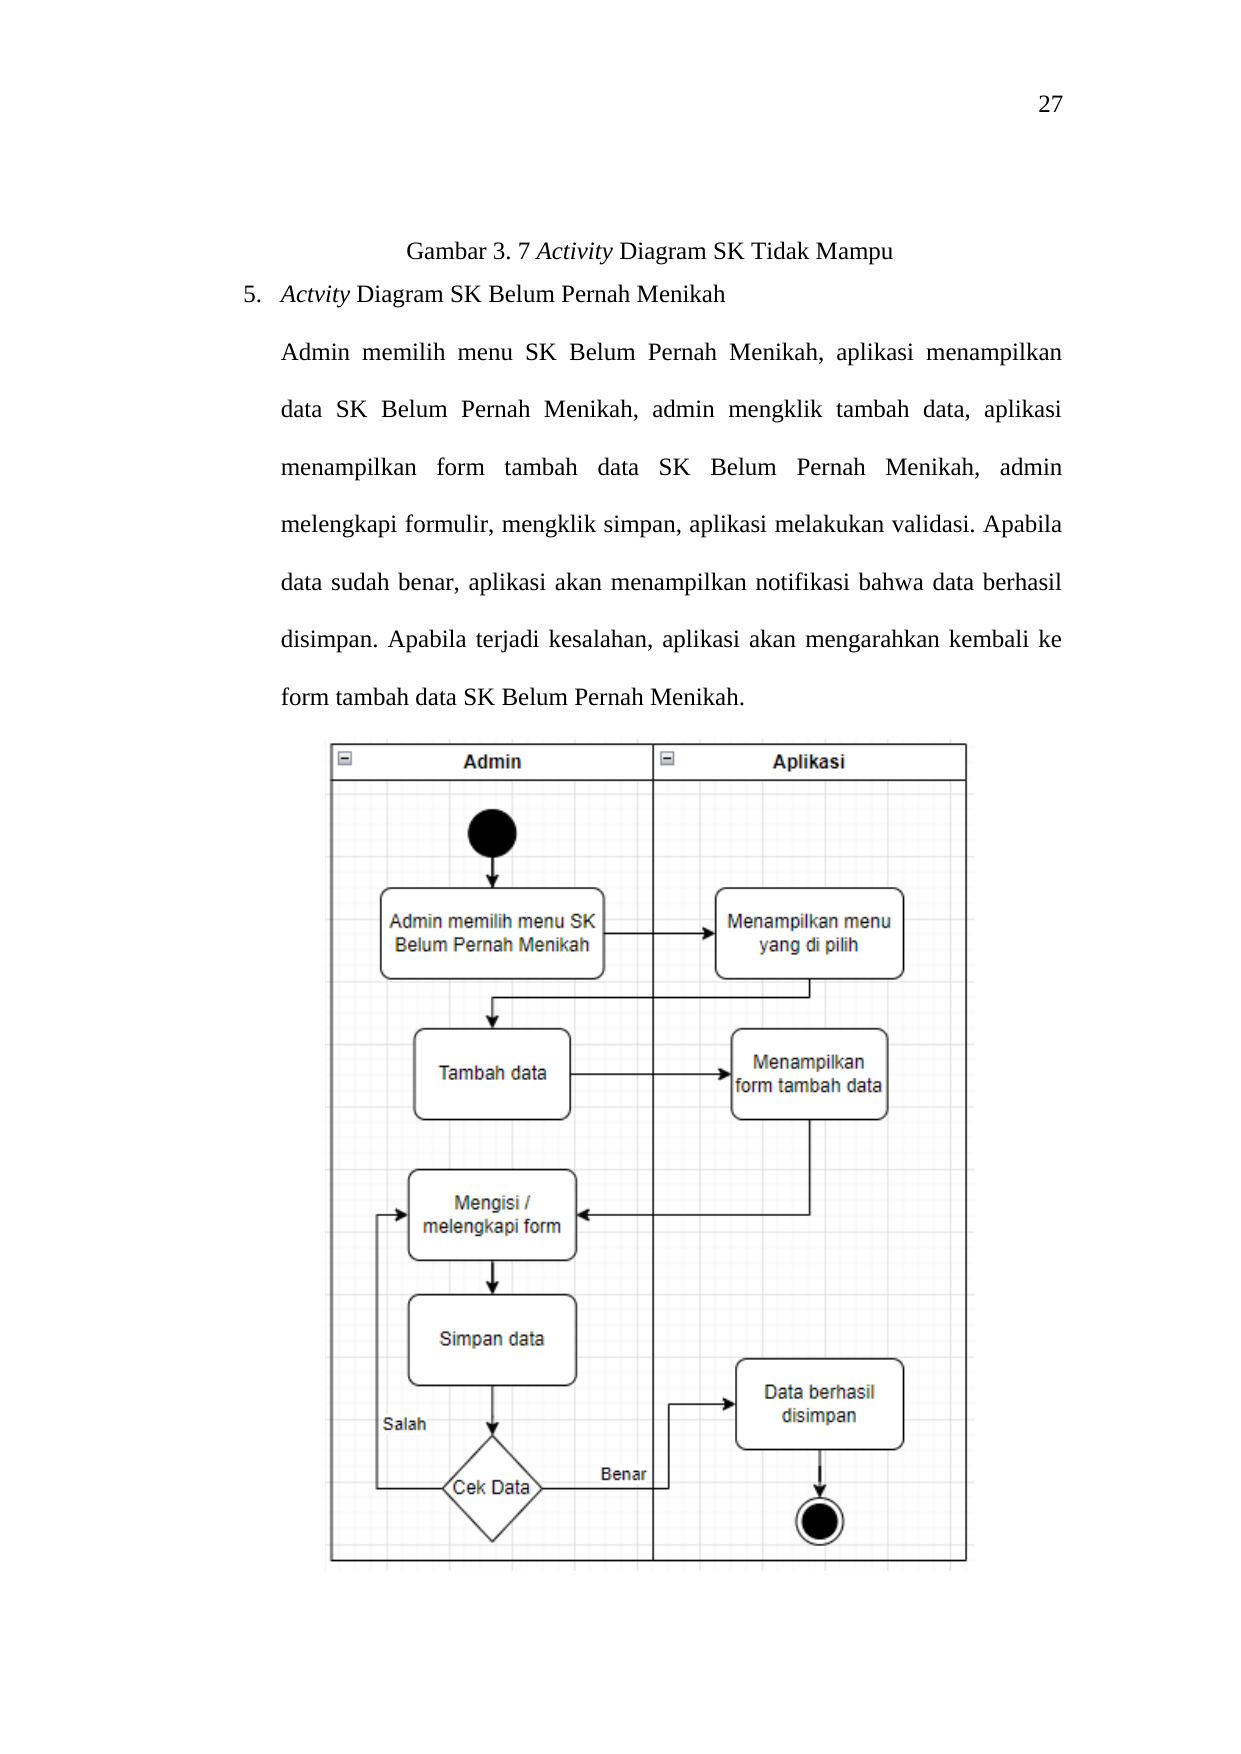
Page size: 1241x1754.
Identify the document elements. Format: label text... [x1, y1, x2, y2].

list Admin memilih menu SK Belum Pernah Menikah, aplikasi menampilkan data SK Belum Pernah Menikah, admin mengklik tambah data, aplikasi menampilkan form tambah data SK Belum Pernah Menikah, admin melengkapi formulir, mengklik simpan, aplikasi melakukan validasi. Apabila data sudah benar, aplikasi akan menampilkan notifikasi bahwa data berhasil disimpan. Apabila terjadi kesalahan, aplikasi akan mengarahkan kembali ke form tambah data SK Belum Pernah Menikah. [281, 337, 1063, 711]
text Gambar 3. 7 Activity Diagram SK Tidak Mampu [236, 236, 1063, 265]
picture [324, 739, 975, 1571]
list Actvity Diagram SK Belum Pernah Menikah [243, 279, 1063, 308]
